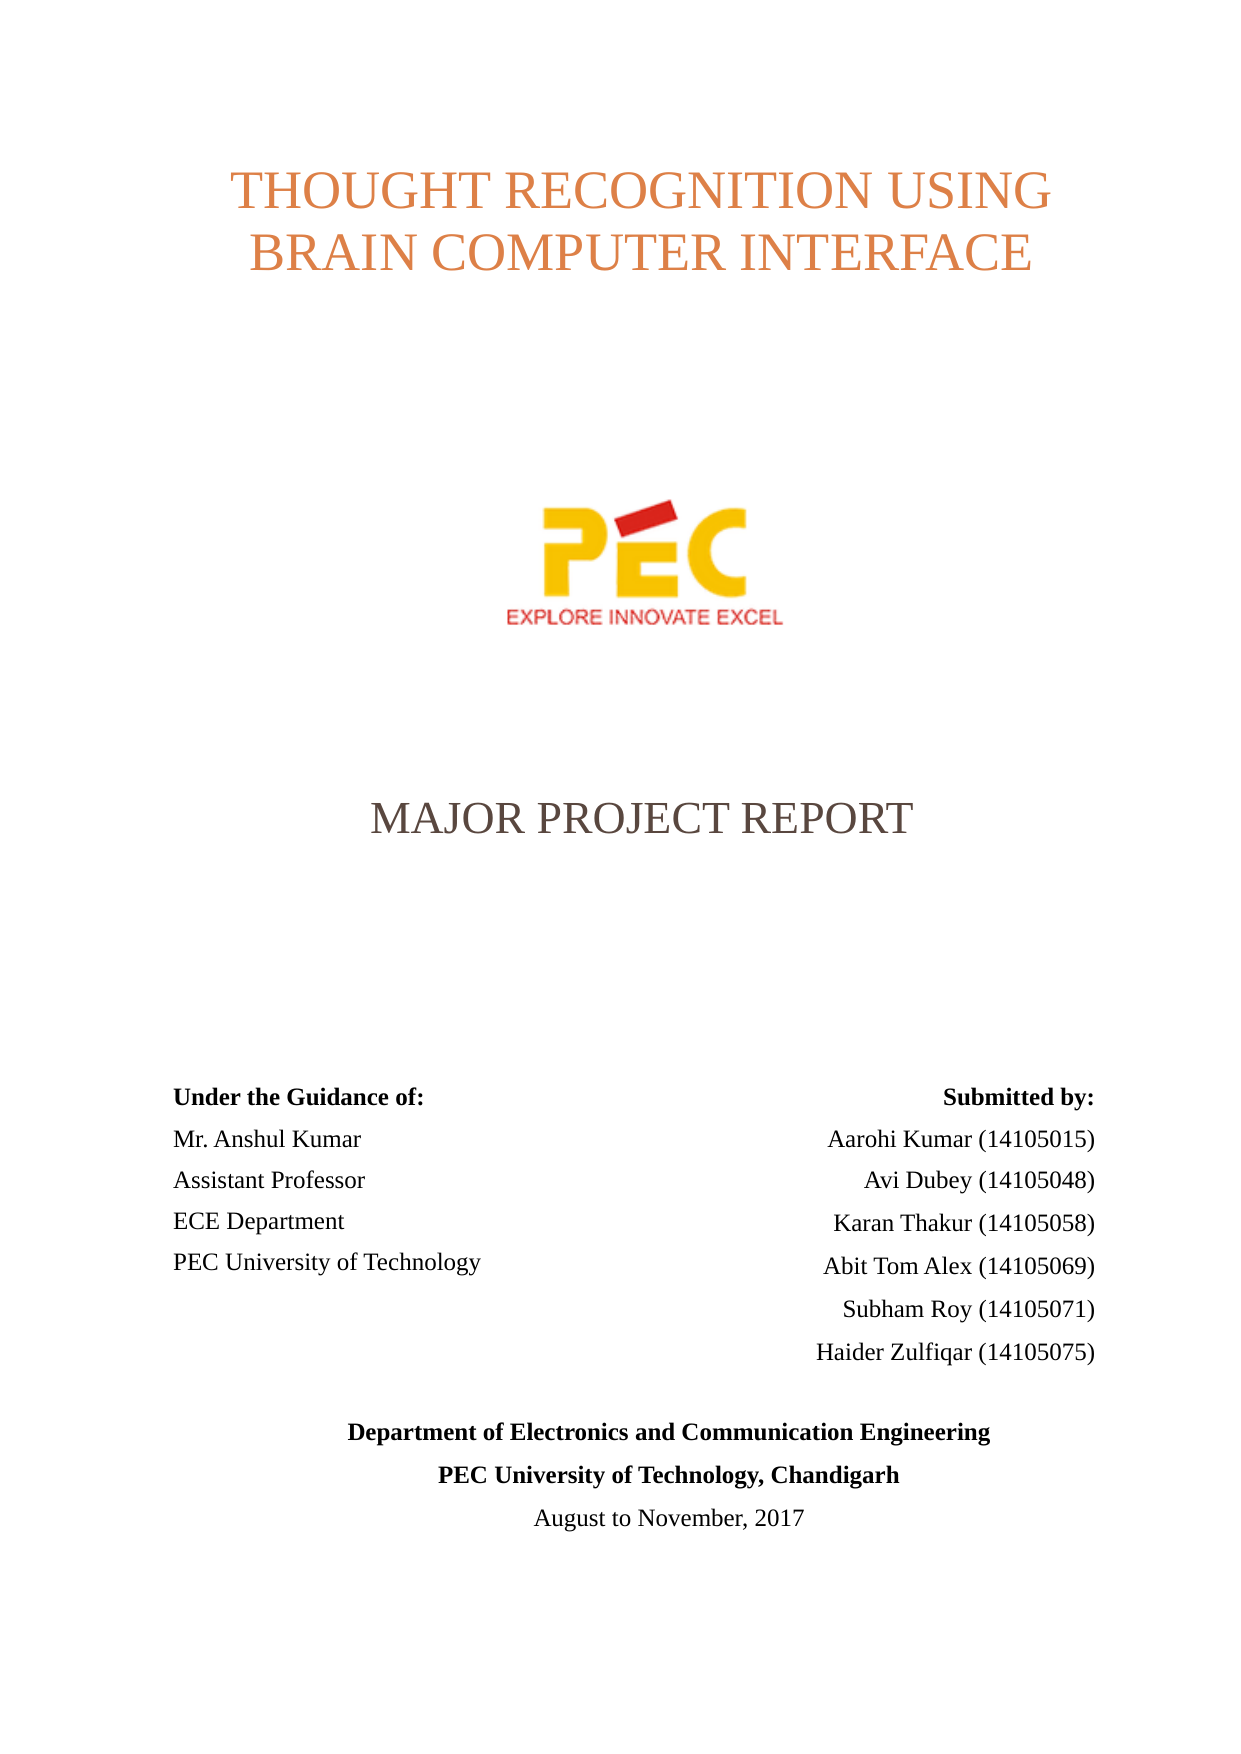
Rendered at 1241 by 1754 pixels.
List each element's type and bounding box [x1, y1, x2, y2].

picture [495, 494, 788, 641]
